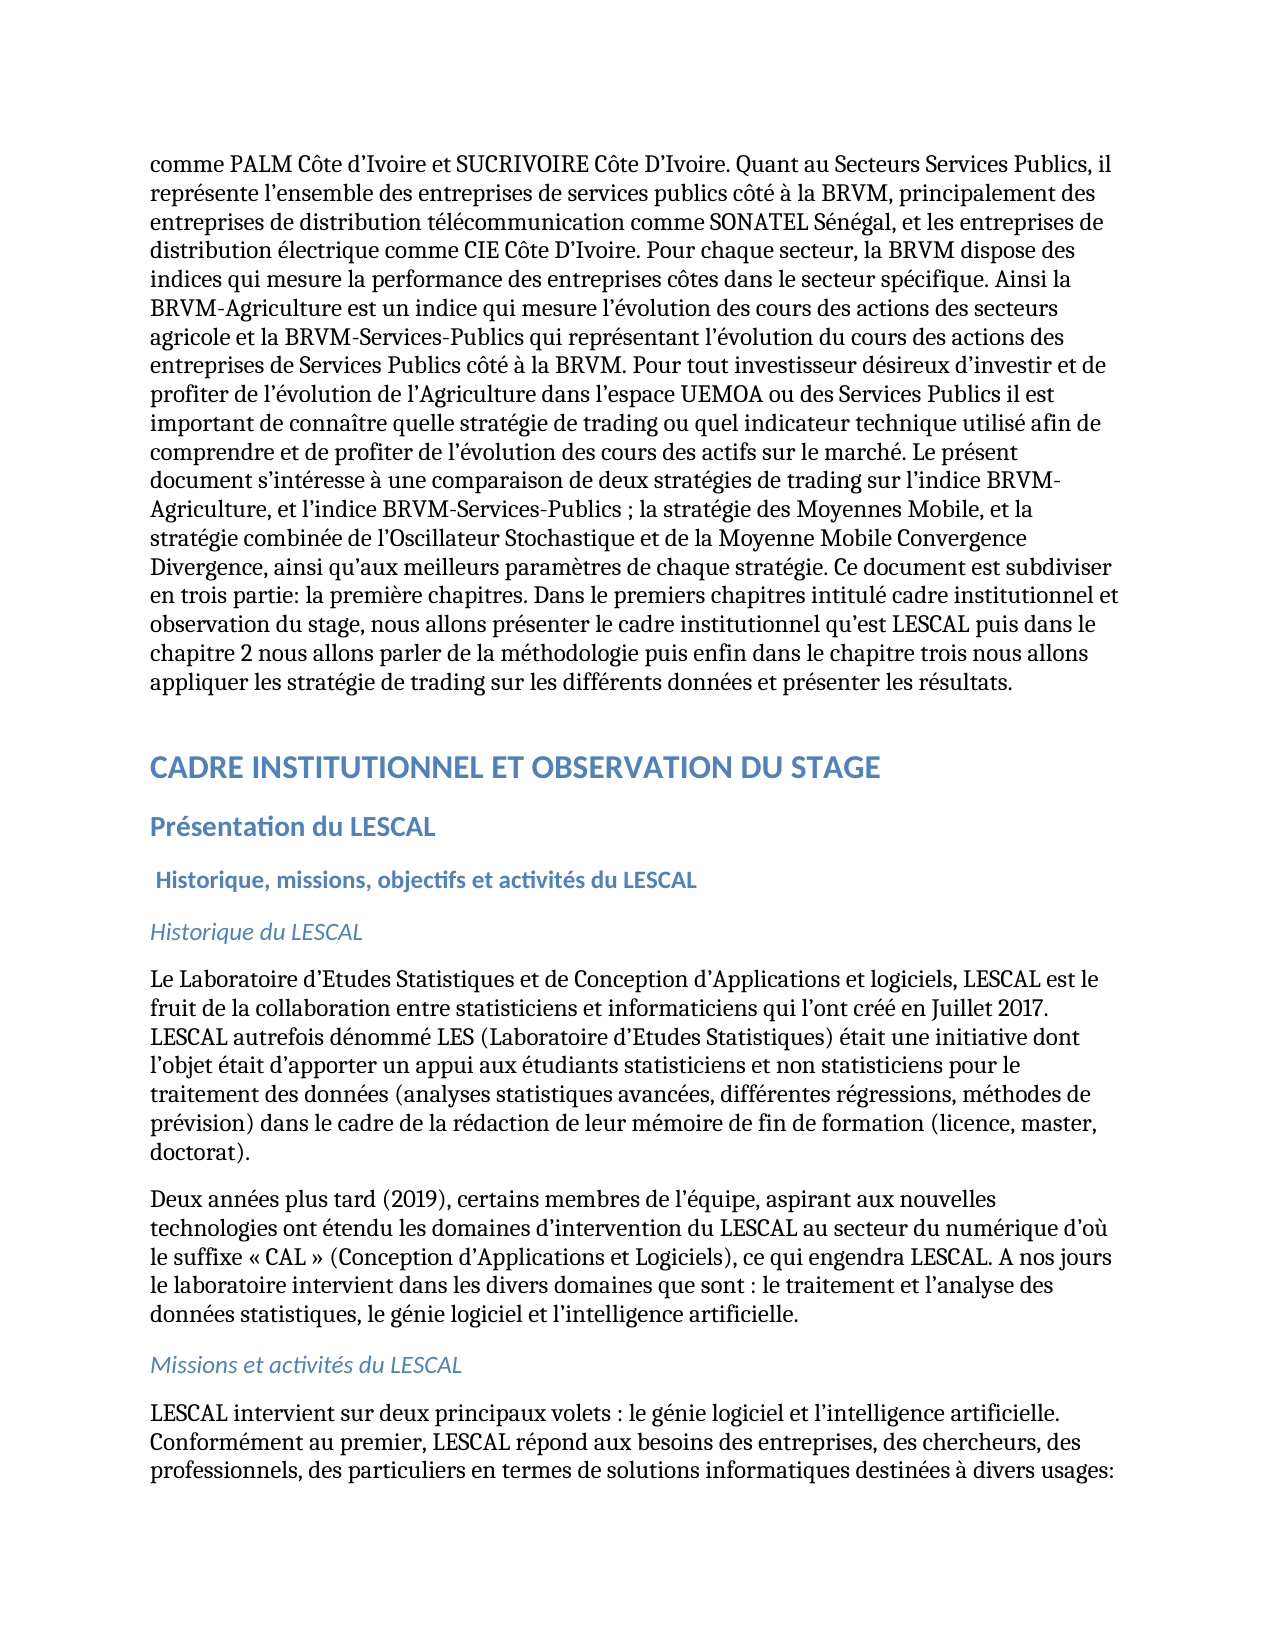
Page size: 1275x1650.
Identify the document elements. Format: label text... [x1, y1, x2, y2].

subtitle Présentation du LESCAL [150, 808, 1125, 843]
subtitle Historique, missions, objectifs et activités du LESCAL [150, 864, 1125, 895]
subtitle Historique du LESCAL [150, 916, 1125, 946]
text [150, 150, 1125, 696]
subtitle CADRE INSTITUTIONNEL ET OBSERVATION DU STAGE [150, 746, 1125, 787]
subtitle Missions et activités du LESCAL [150, 1349, 1125, 1380]
text Le Laboratoire d’Etudes Statistiques et de Conception d’Applications et logiciels, LESCAL est le fruit de la collaboration entre statisticiens et informaticiens qui l’ont créé en Juillet 2017. LESCAL autrefois dénommé LES (Laboratoire d’Etudes Statistiques) était une initiative dont l’objet était d’apporter un appui aux étudiants statisticiens et non statisticiens pour le traitement des données (analyses statistiques avancées, différentes régressions, méthodes de prévision) dans le cadre de la rédaction de leur mémoire de fin de formation (licence, master, doctorat). [150, 965, 1125, 1166]
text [150, 1399, 1125, 1485]
text Deux années plus tard (2019), certains membres de l’équipe, aspirant aux nouvelles technologies ont étendu les domaines d’intervention du LESCAL au secteur du numérique d’où le suffixe « CAL » (Conception d’Applications et Logiciels), ce qui engendra LESCAL. A nos jours le laboratoire intervient dans les divers domaines que sont : le traitement et l’analyse des données statistiques, le génie logiciel et l’intelligence artificielle. [150, 1185, 1125, 1329]
